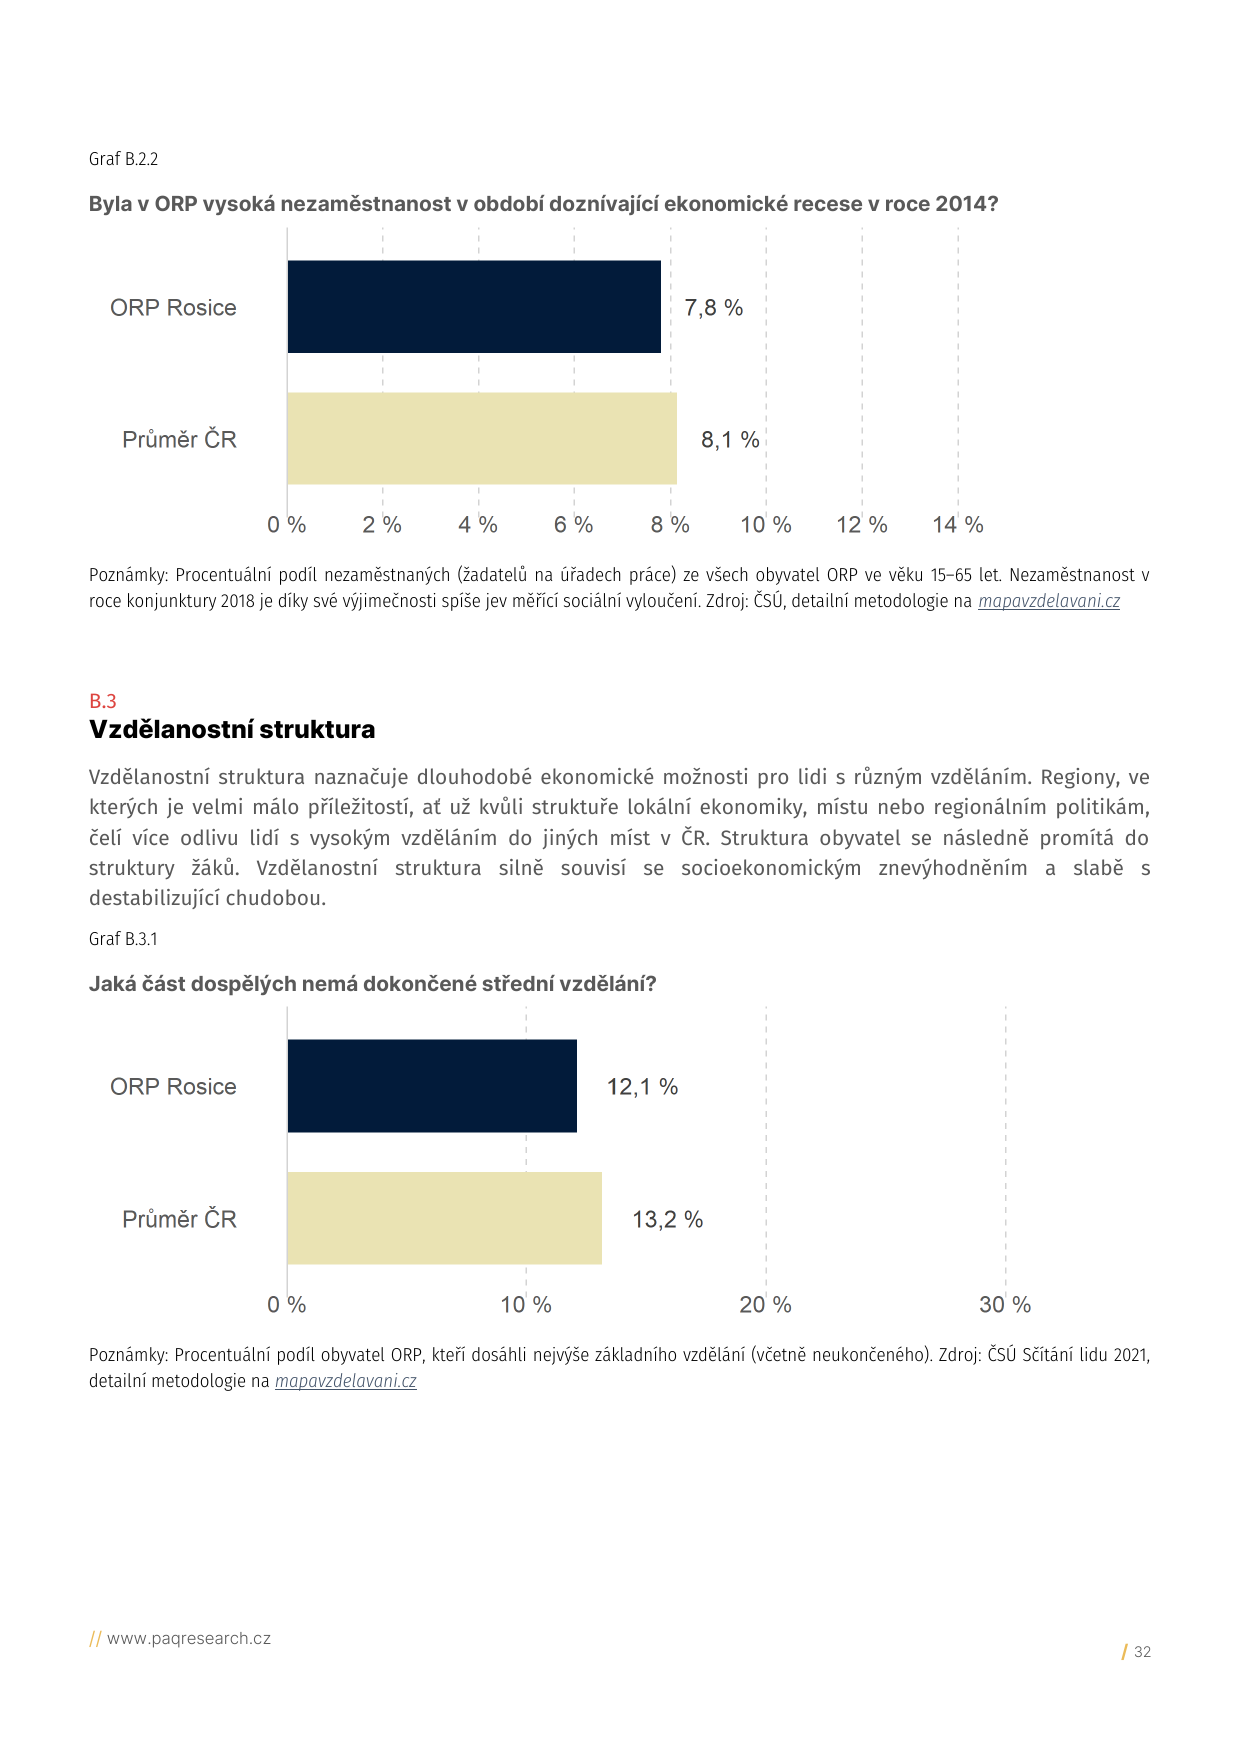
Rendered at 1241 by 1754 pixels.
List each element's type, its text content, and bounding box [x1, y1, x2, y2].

text Poznámky: Procentuální podíl nezaměstnaných (žadatelů na úřadech práce) ze všech obyvatel ORP ve věku 15–65 let. Nezaměstnanost v roce konjunktury 2018 je díky své výjimečnosti spíše jev měřící sociální vyloučení. Zdroj: ČSÚ, detailní metodologie na mapavzdelavani.cz [89, 564, 1152, 613]
text Graf B.2.2 [89, 148, 1152, 170]
text Graf B.3.1 [89, 927, 1152, 950]
text Jaká část dospělých nemá dokončené střední vzdělání? [89, 966, 1152, 996]
text Byla v ORP vysoká nezaměstnanost v období doznívající ekonomické recese v roce 2014? [89, 186, 1152, 216]
text Poznámky: Procentuální podíl obyvatel ORP, kteří dosáhli nejvýše základního vzdělání (včetně neukončeného). Zdroj: ČSÚ Sčítání lidu 2021, detailní metodologie na mapavzdelavani.cz [89, 1344, 1152, 1392]
picture [88, 996, 1139, 1328]
text B.3 [89, 684, 1152, 714]
picture [88, 216, 1139, 548]
text Vzdělanostní struktura naznačuje dlouhodobé ekonomické možnosti pro lidi s různým vzděláním. Regiony, ve kterých je velmi málo příležitostí, ať už kvůli struktuře lokální ekonomiky, místu nebo regionálním politikám, čelí více odlivu lidí s vysokým vzděláním do jiných míst v ČR. Struktura obyvatel se následně promítá do struktury žáků. Vzdělanostní struktura silně souvisí se socioekonomickým znevýhodněním a slabě s destabilizující chudobou. [89, 760, 1152, 911]
subtitle Vzdělanostní struktura [89, 714, 1152, 744]
